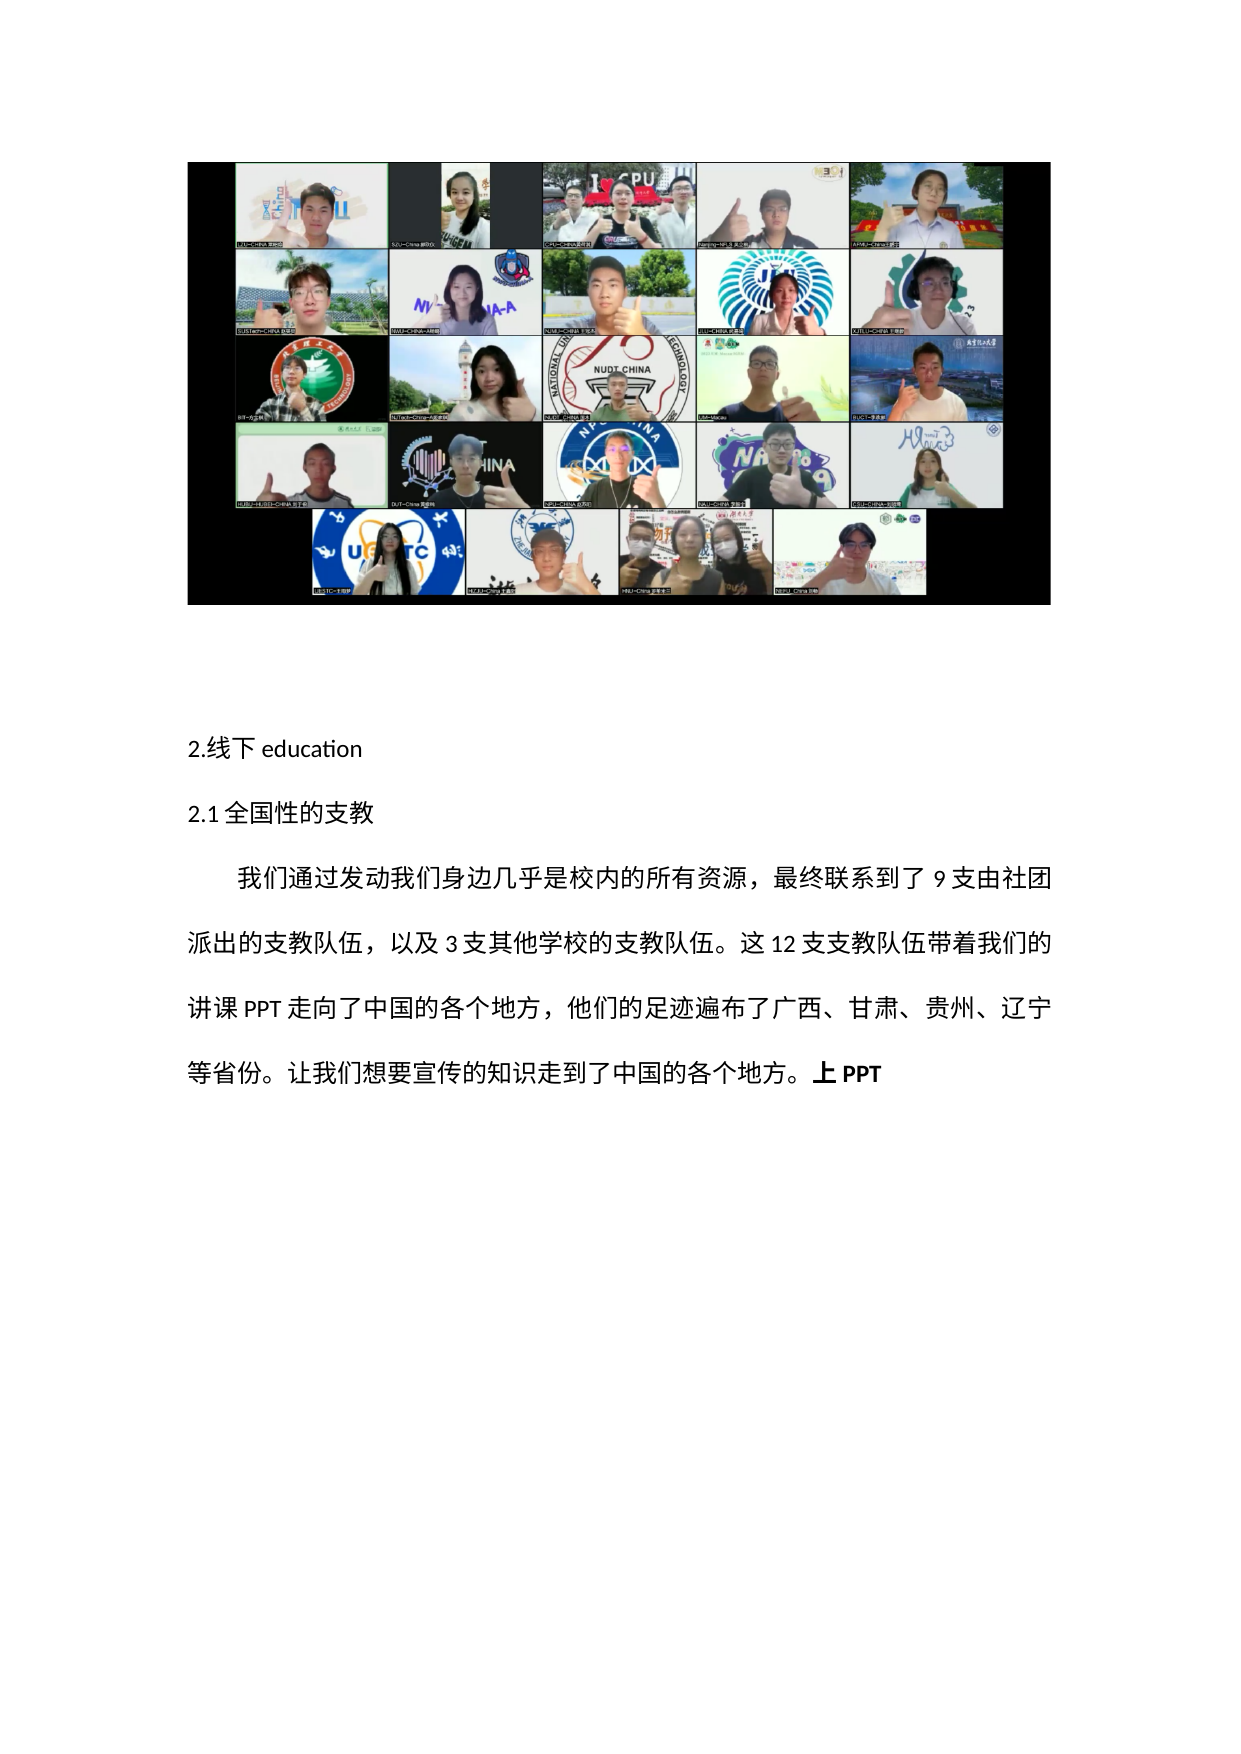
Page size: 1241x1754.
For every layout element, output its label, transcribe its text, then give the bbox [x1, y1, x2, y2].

list 2.线下education [187, 714, 1053, 779]
picture [187, 162, 1051, 605]
list 2.1全国性的支教 [187, 779, 1053, 844]
list 我们通过发动我们身边几乎是校内的所有资源，最终联系到了9支由社团派出的支教队伍，以及3支其他学校的支教队伍。这12支支教队伍带着我们的讲课PPT走向了中国的各个地方，他们的足迹遍布了广西、甘肃、贵州、辽宁等省份。让我们想要宣传的知识走到了中国的各个地方。上PPT [187, 844, 1053, 1104]
